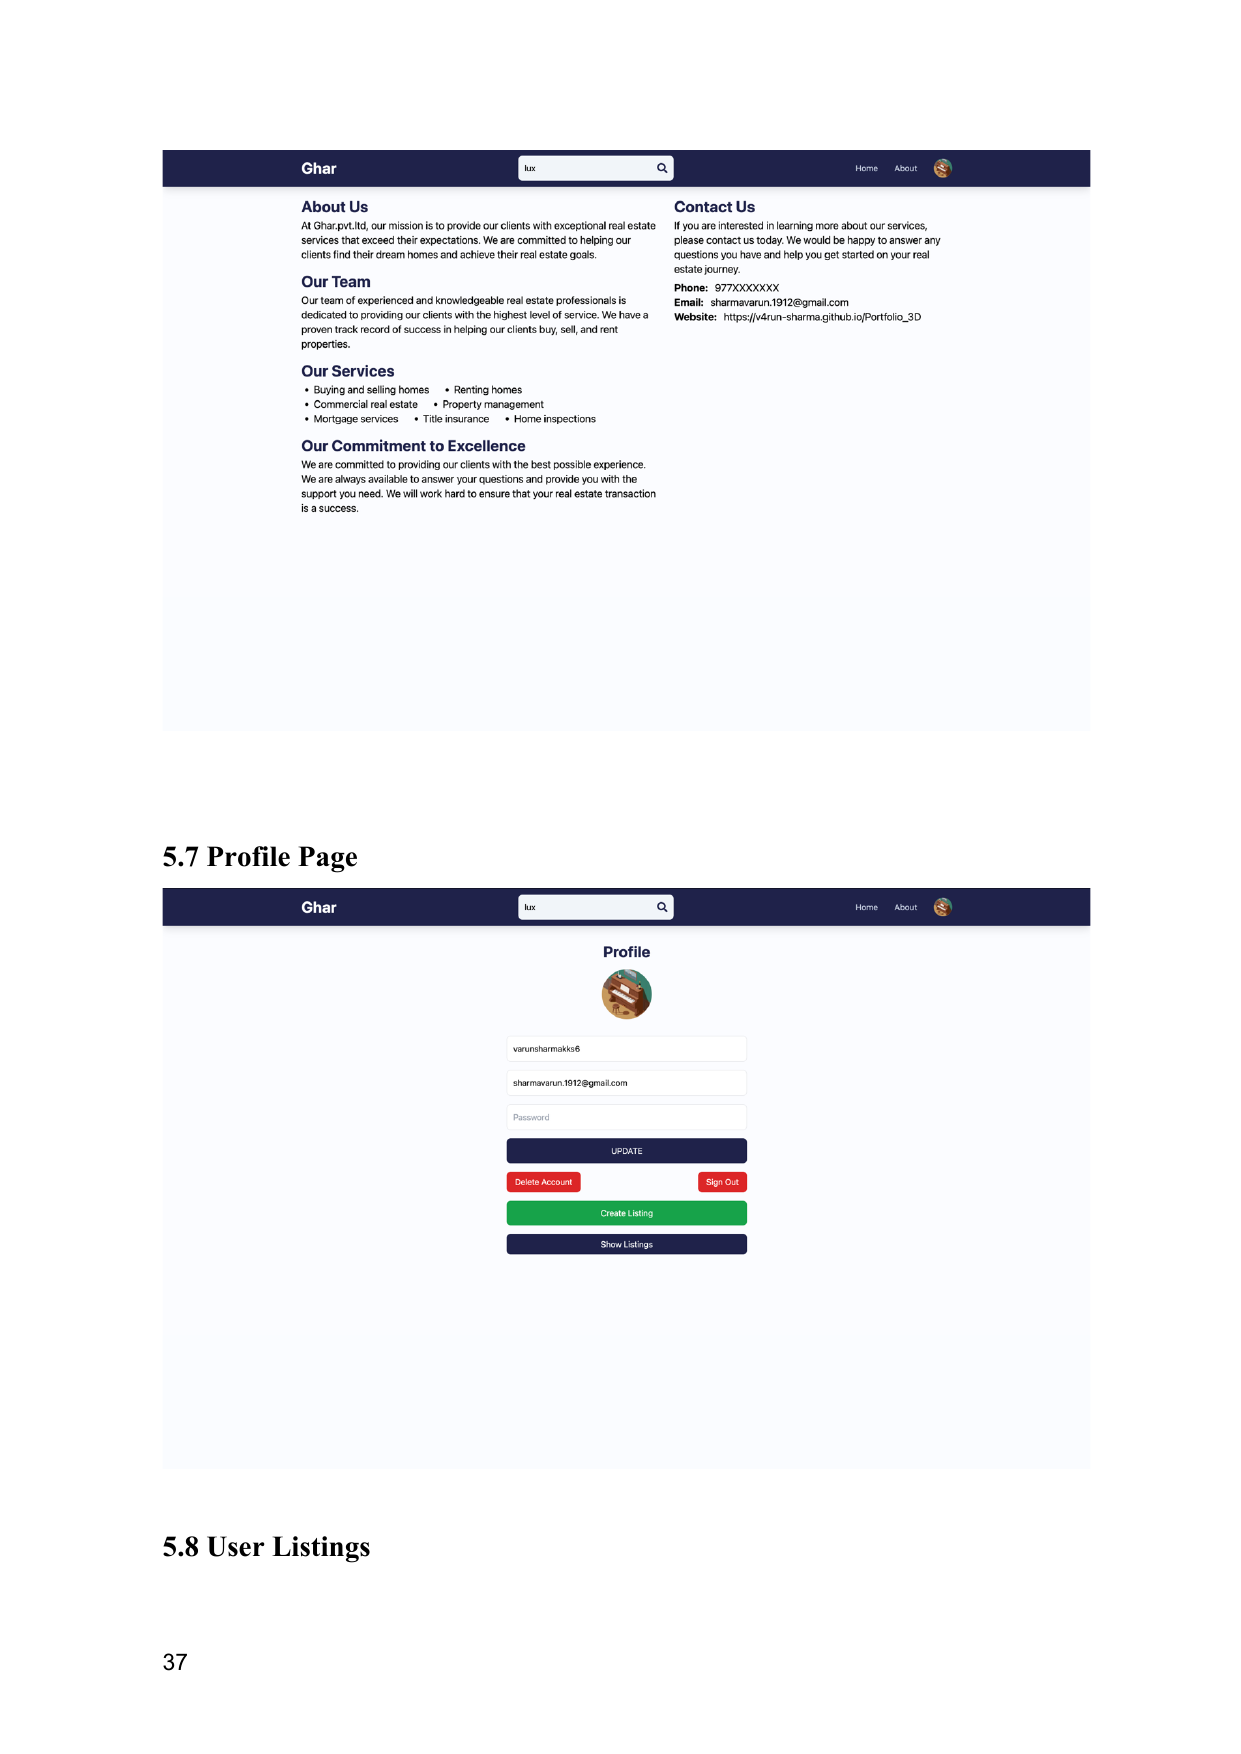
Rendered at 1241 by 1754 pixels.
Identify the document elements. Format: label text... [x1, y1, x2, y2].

text 5.8 User Listings [162, 1530, 1090, 1562]
picture [162, 888, 1091, 1469]
picture [162, 150, 1091, 731]
text 5.7 Profile Page [162, 840, 1090, 872]
